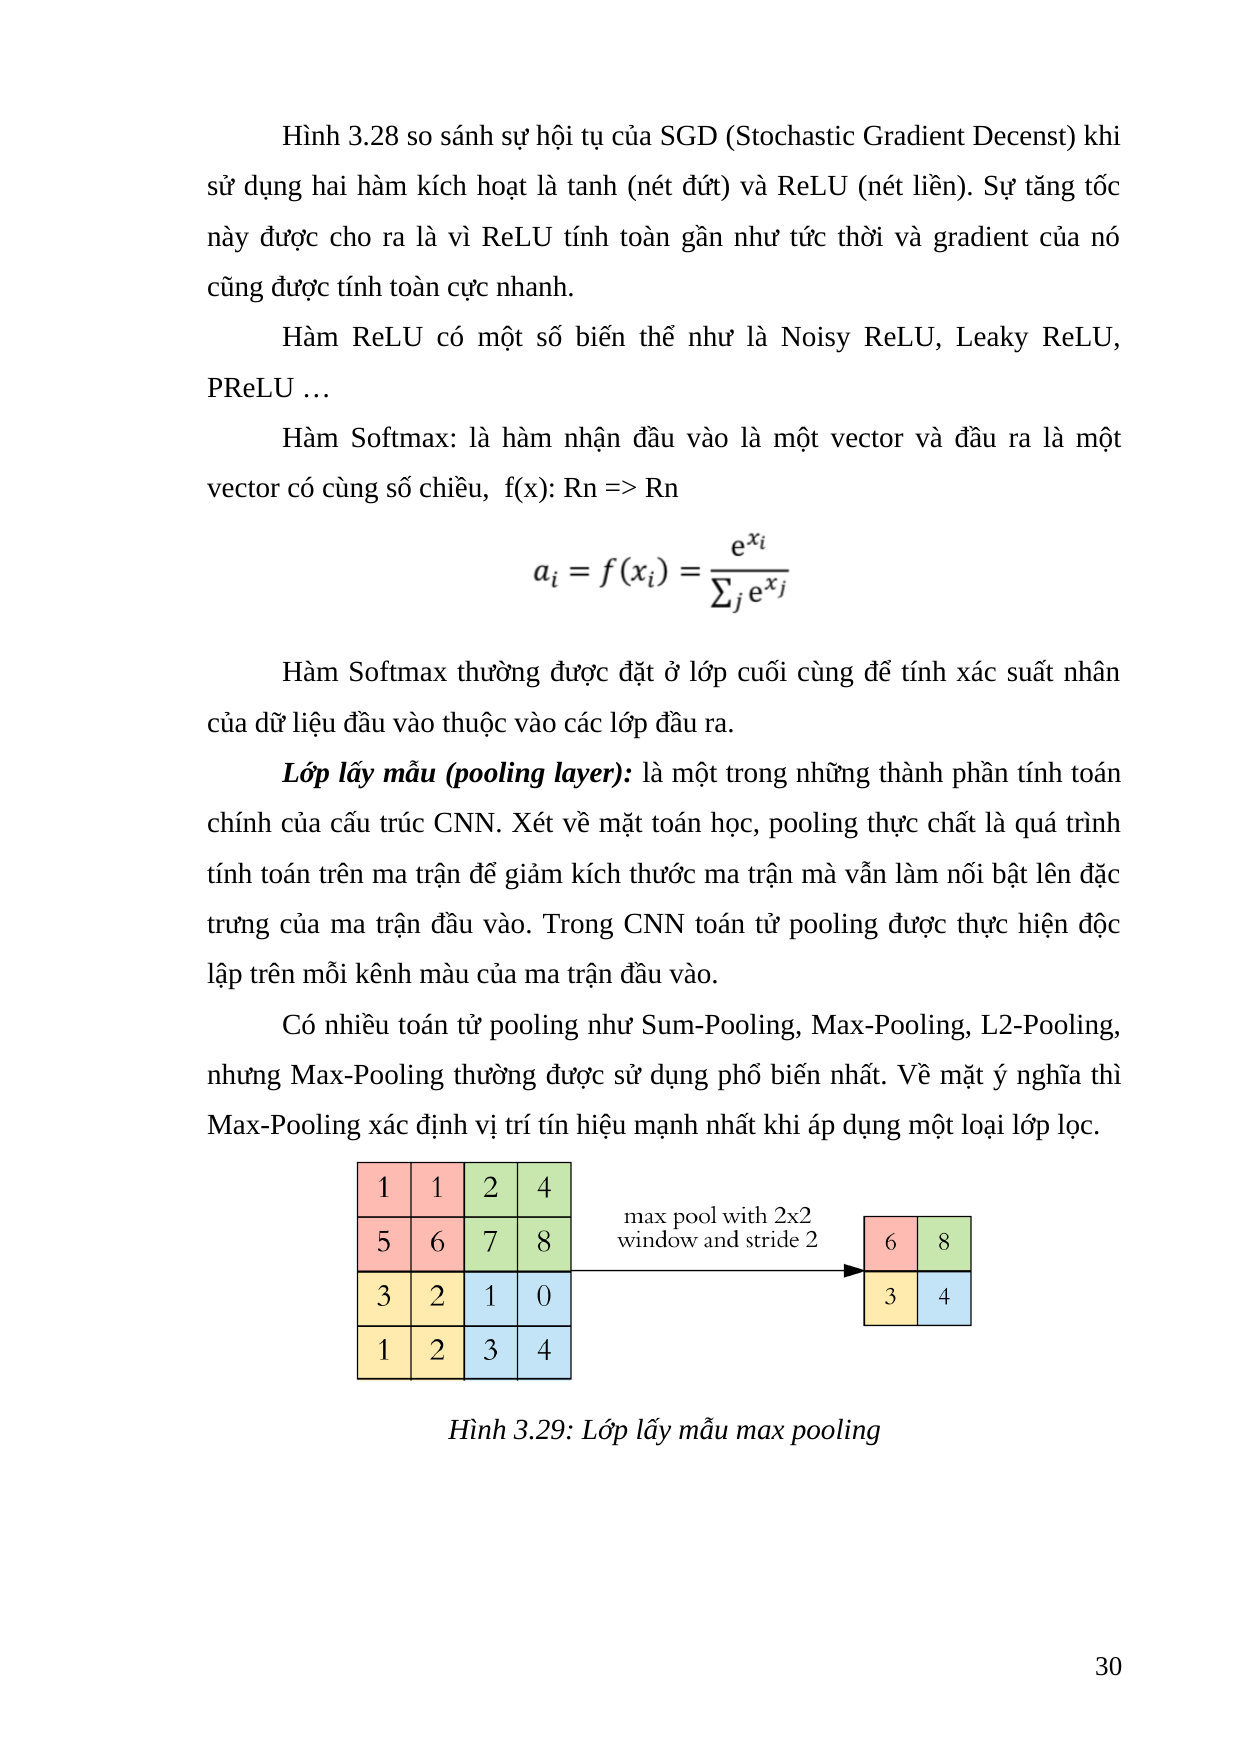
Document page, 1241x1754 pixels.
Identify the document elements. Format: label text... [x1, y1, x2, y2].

picture [511, 520, 813, 638]
text Hàm ReLU có một số biến thể như là Noisy ReLU, Leaky ReLU, PReLU … [207, 319, 1122, 403]
text Hàm Softmax thường được đặt ở lớp cuối cùng để tính xác suất nhân của dữ liệu đầu vào thuộc vào các lớp đầu ra. [207, 654, 1122, 738]
text Hàm Softmax: là hàm nhận đầu vào là một vector và đầu ra là một vector có cùng số chiều, f(x): Rn => Rn [207, 420, 1122, 504]
text Có nhiều toán tử pooling như Sum-Pooling, Max-Pooling, L2-Pooling, nhưng Max-Pooling thường được sử dụng phổ biến nhất. Về mặt ý nghĩa thì Max-Pooling xác định vị trí tín hiệu mạnh nhất khi áp dụng một loại lớp lọc. [207, 1007, 1122, 1141]
text Lớp lấy mẫu (pooling layer): là một trong những thành phần tính toán chính của cấu trúc CNN. Xét về mặt toán học, pooling thực chất là quá trình tính toán trên ma trận để giảm kích thước ma trận mà vẫn làm nối bật lên đặc trưng của ma trận đầu vào. Trong CNN toán tử pooling được thực hiện độc lập trên mỗi kênh màu của ma trận đầu vào. [207, 755, 1122, 990]
picture [352, 1157, 977, 1386]
